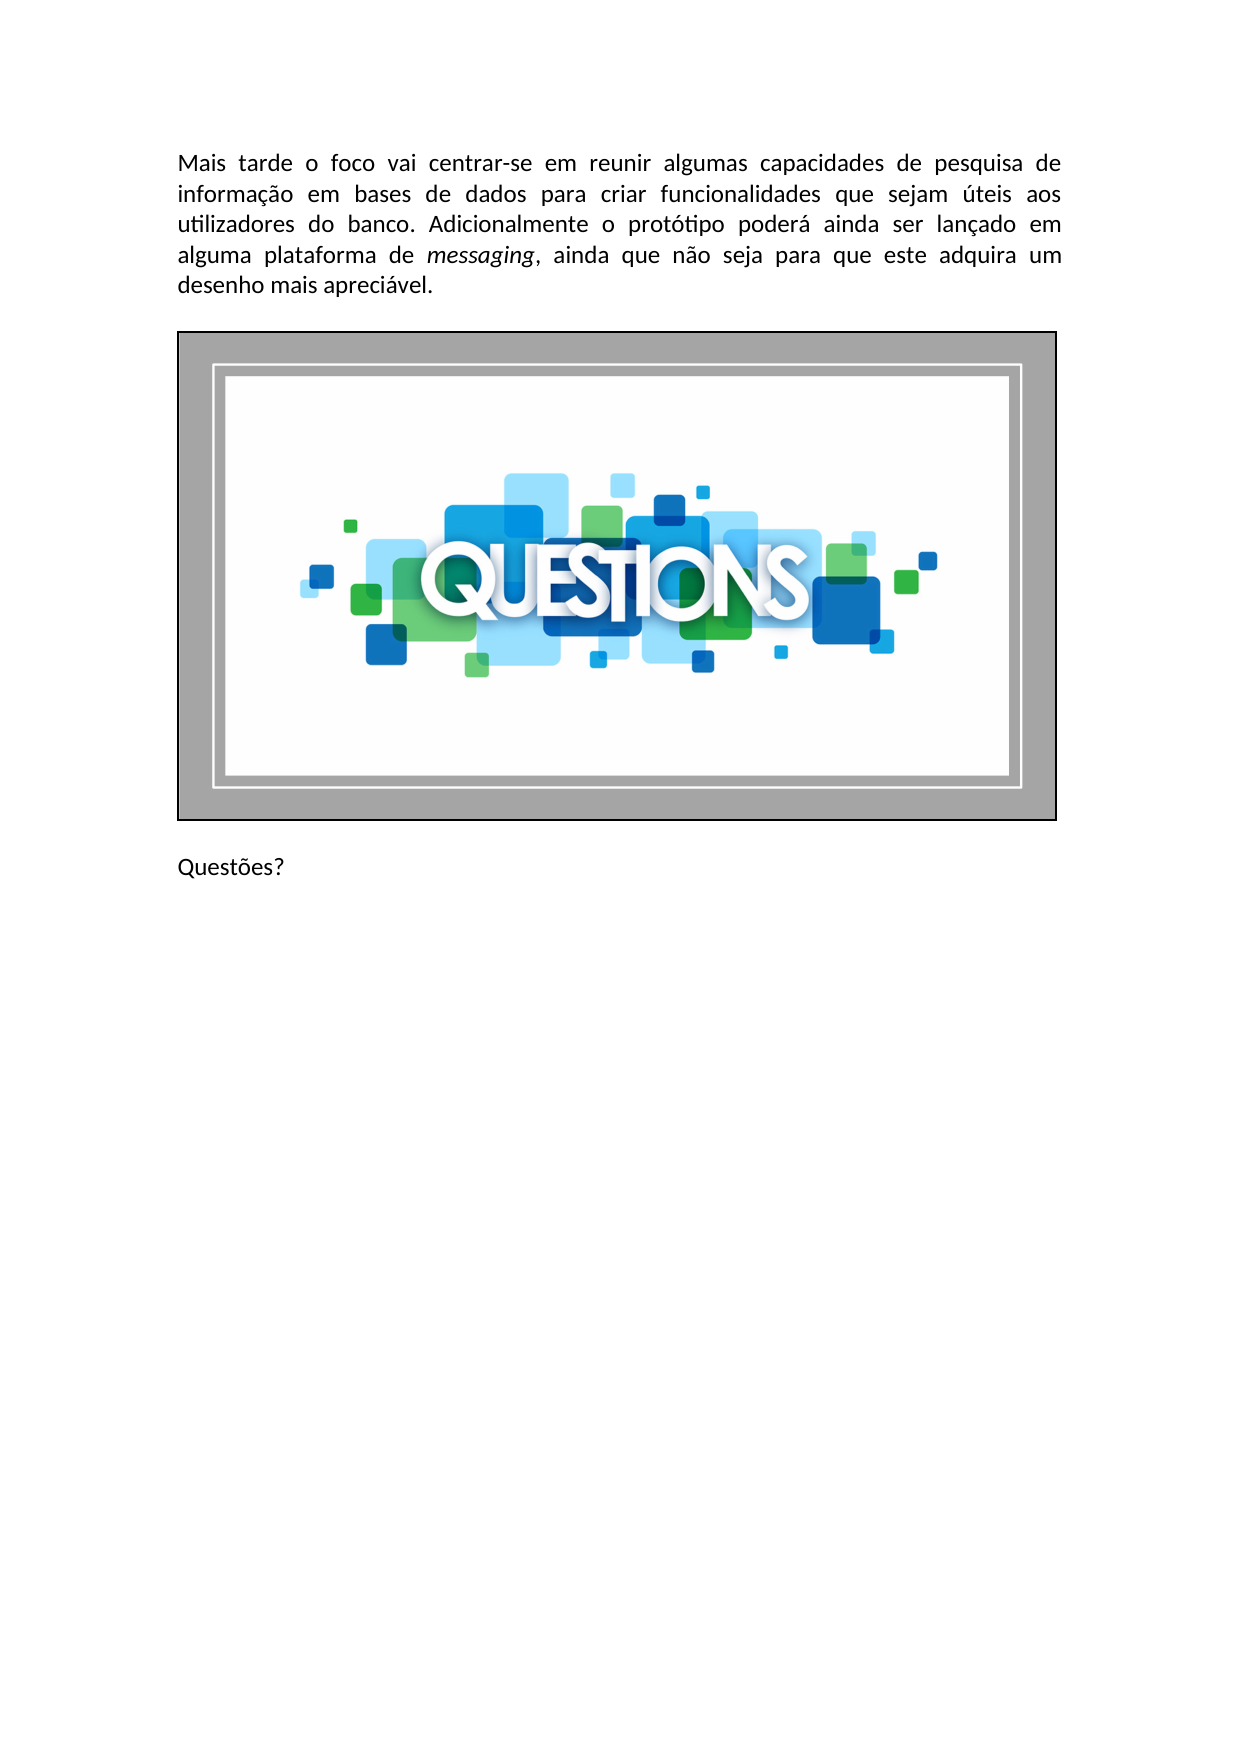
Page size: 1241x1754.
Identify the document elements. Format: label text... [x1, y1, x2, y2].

text Mais tarde o foco vai centrar-se em reunir algumas capacidades de pesquisa de informação em bases de dados para criar funcionalidades que sejam úteis aos utilizadores do banco. Adicionalmente o protótipo poderá ainda ser lançado em alguma plataforma de messaging, ainda que não seja para que este adquira um desenho mais apreciável. [177, 148, 1063, 300]
text Questões? [177, 851, 1063, 882]
picture [179, 333, 1055, 819]
